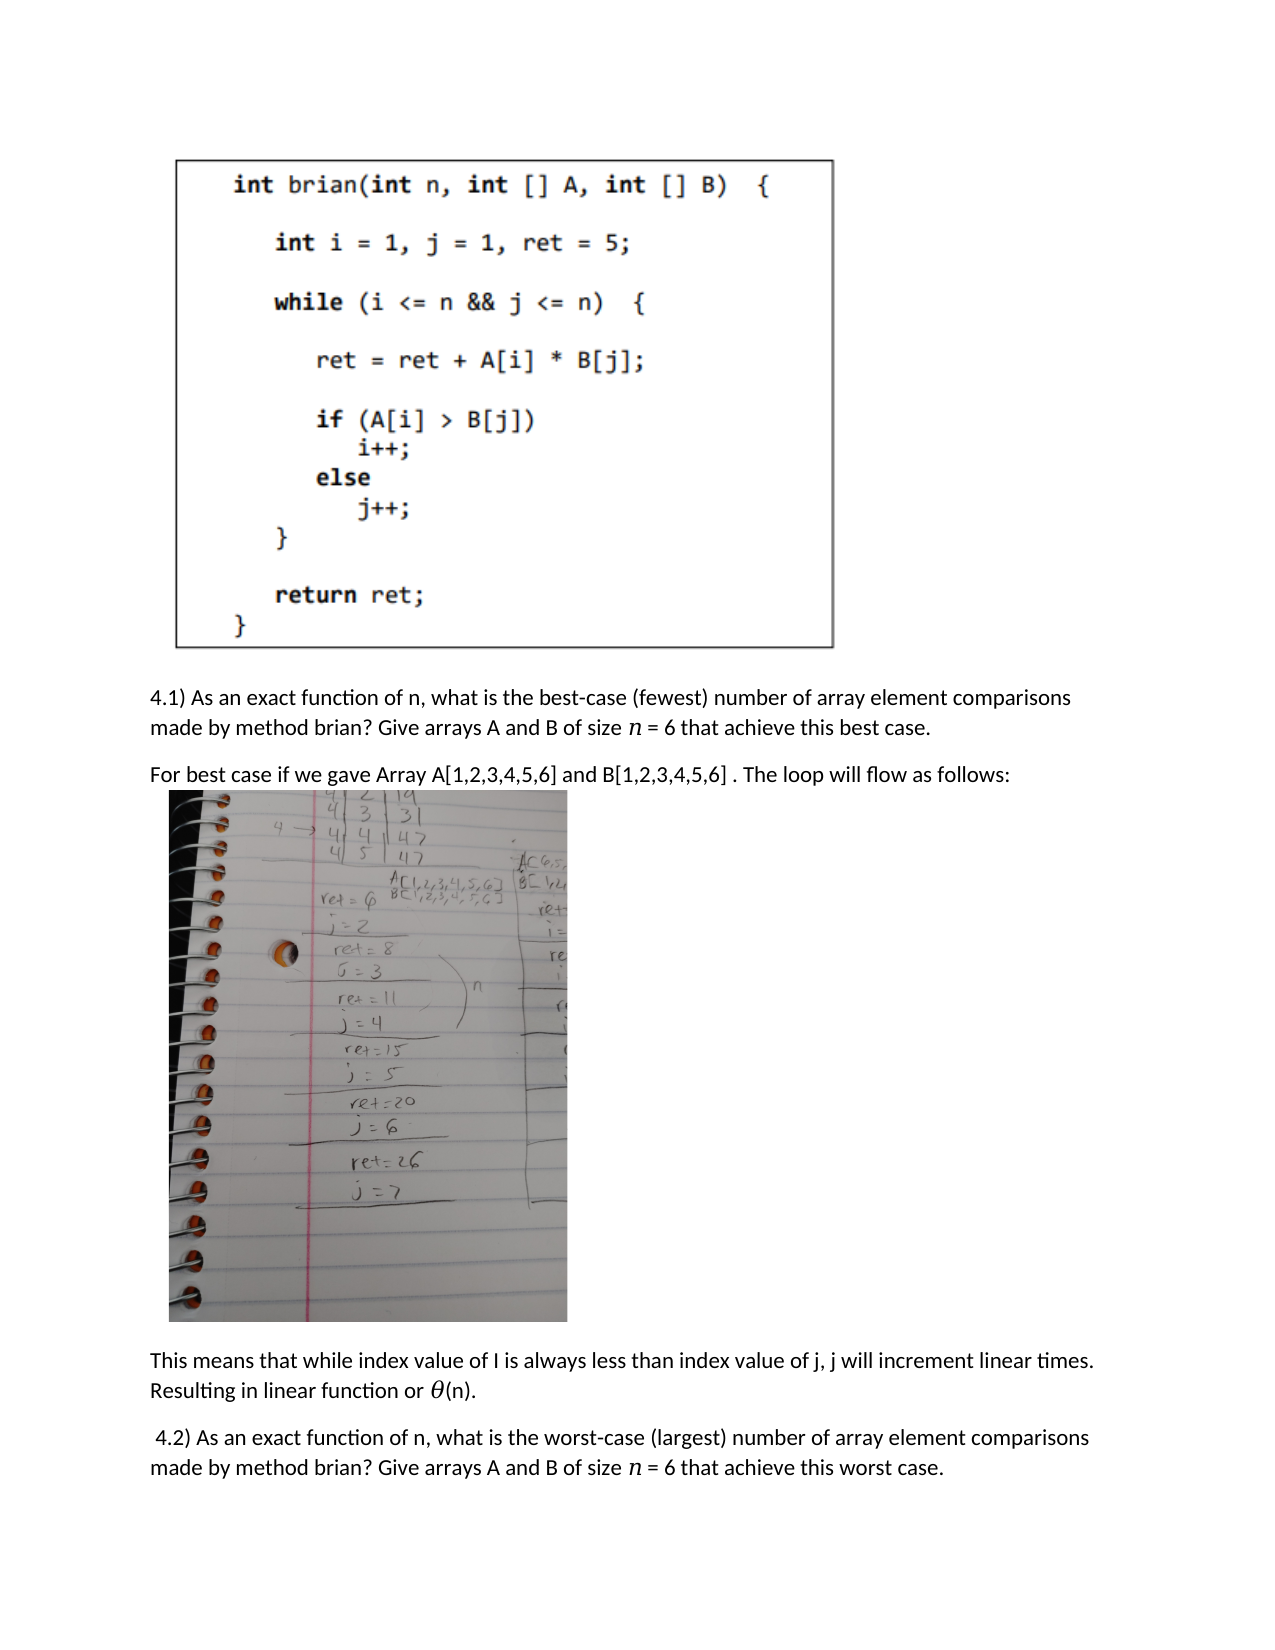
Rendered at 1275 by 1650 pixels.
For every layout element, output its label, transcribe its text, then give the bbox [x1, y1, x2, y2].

text This means that while index value of I is always less than index value of j, j will increment linear times. Resulting in linear function or 𝜃(n). [150, 1346, 1125, 1404]
text For best case if we gave Array A[1,2,3,4,5,6] and B[1,2,3,4,5,6] . The loop will flow as follows: [150, 760, 1125, 1327]
text 4.1) As an exact function of n, what is the best-case (fewest) number of array element comparisons made by method brian? Give arrays A and B of size 𝑛 = 6 that achieve this best case. [150, 683, 1125, 741]
text 4.2) As an exact function of n, what is the worst-case (largest) number of array element comparisons made by method brian? Give arrays A and B of size 𝑛 = 6 that achieve this worst case. [150, 1423, 1125, 1481]
